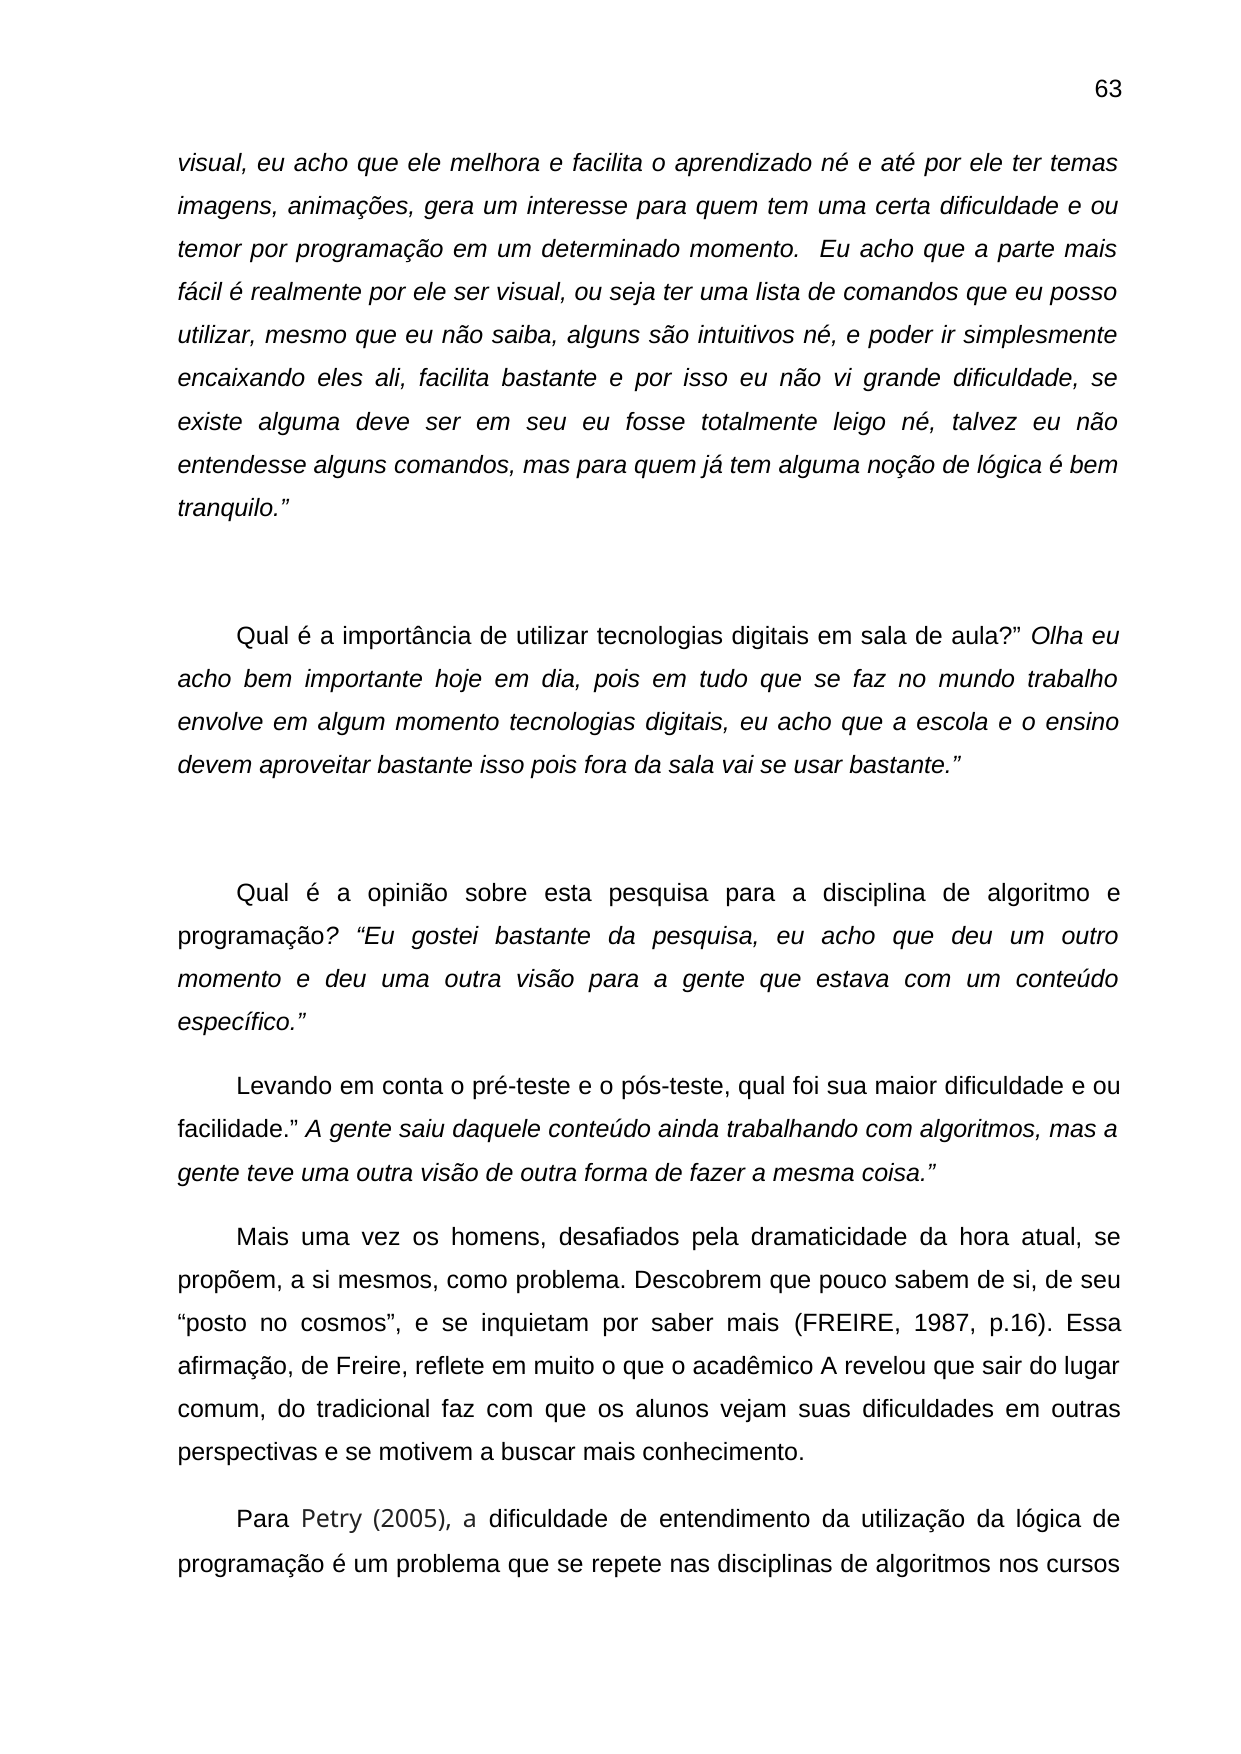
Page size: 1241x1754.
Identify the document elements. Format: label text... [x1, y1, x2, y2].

text Mais uma vez os homens, desafiados pela dramaticidade da hora atual, se propõem, a si mesmos, como problema. Descobrem que pouco sabem de si, de seu “posto no cosmos”, e se inquietam por saber mais (FREIRE, 1987, p.16). Essa afirmação, de Freire, reflete em muito o que o acadêmico A revelou que sair do lugar comum, do tradicional faz com que os alunos vejam suas dificuldades em outras perspectivas e se motivem a buscar mais conhecimento. [177, 1221, 1122, 1466]
text Qual é a importância de utilizar tecnologias digitais em sala de aula?” Olha eu acho bem importante hoje em dia, pois em tudo que se faz no mundo trabalho envolve em algum momento tecnologias digitais, eu acho que a escola e o ensino devem aproveitar bastante isso pois fora da sala vai se usar bastante.” [177, 621, 1122, 779]
text Levando em conta o pré-teste e o pós-teste, qual foi sua maior dificuldade e ou facilidade.” A gente saiu daquele conteúdo ainda trabalhando com algoritmos, mas a gente teve uma outra visão de outra forma de fazer a mesma coisa.” [177, 1071, 1122, 1186]
text Qual é a opinião sobre esta pesquisa para a disciplina de algoritmo e programação? “Eu gostei bastante da pesquisa, eu acho que deu um outro momento e deu uma outra visão para a gente que estava com um conteúdo específico.” [177, 878, 1122, 1036]
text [177, 148, 1122, 521]
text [177, 1501, 1122, 1578]
